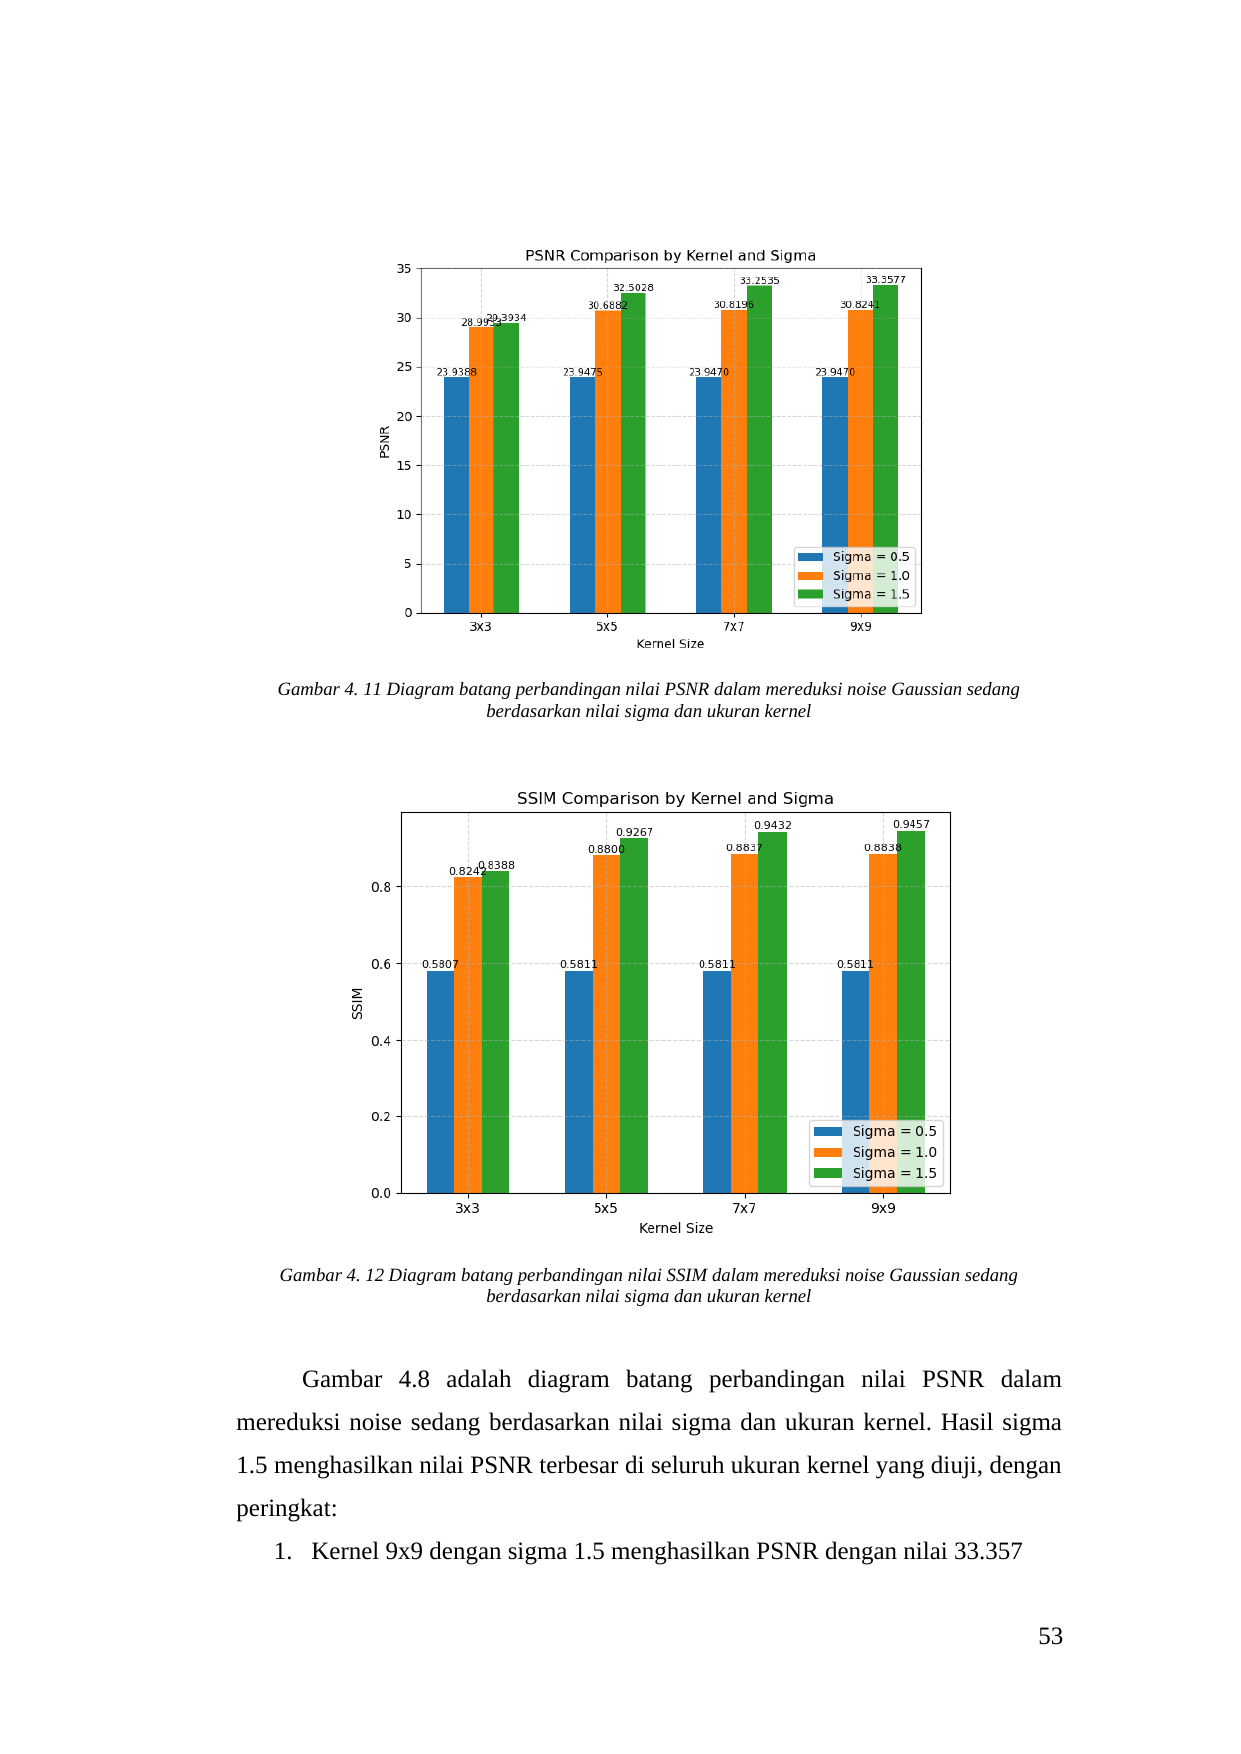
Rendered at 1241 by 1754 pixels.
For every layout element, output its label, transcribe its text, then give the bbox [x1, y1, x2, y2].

list Kernel 9x9 dengan sigma 1.5 menghasilkan PSNR dengan nilai 33.357 [274, 1536, 1063, 1565]
text Gambar 4.8 adalah diagram batang perbandingan nilai PSNR dalam mereduksi noise sedang berdasarkan nilai sigma dan ukuran kernel. Hasil sigma 1.5 menghasilkan nilai PSNR terbesar di seluruh ukuran kernel yang diuji, dengan peringkat: [236, 1364, 1063, 1522]
picture [365, 236, 934, 664]
picture [336, 778, 964, 1250]
text Gambar 4. 12 Diagram batang perbandingan nilai SSIM dalam mereduksi noise Gaussian sedang berdasarkan nilai sigma dan ukuran kernel [236, 1264, 1063, 1307]
text Gambar 4. 11 Diagram batang perbandingan nilai PSNR dalam mereduksi noise Gaussian sedang berdasarkan nilai sigma dan ukuran kernel [236, 678, 1063, 721]
